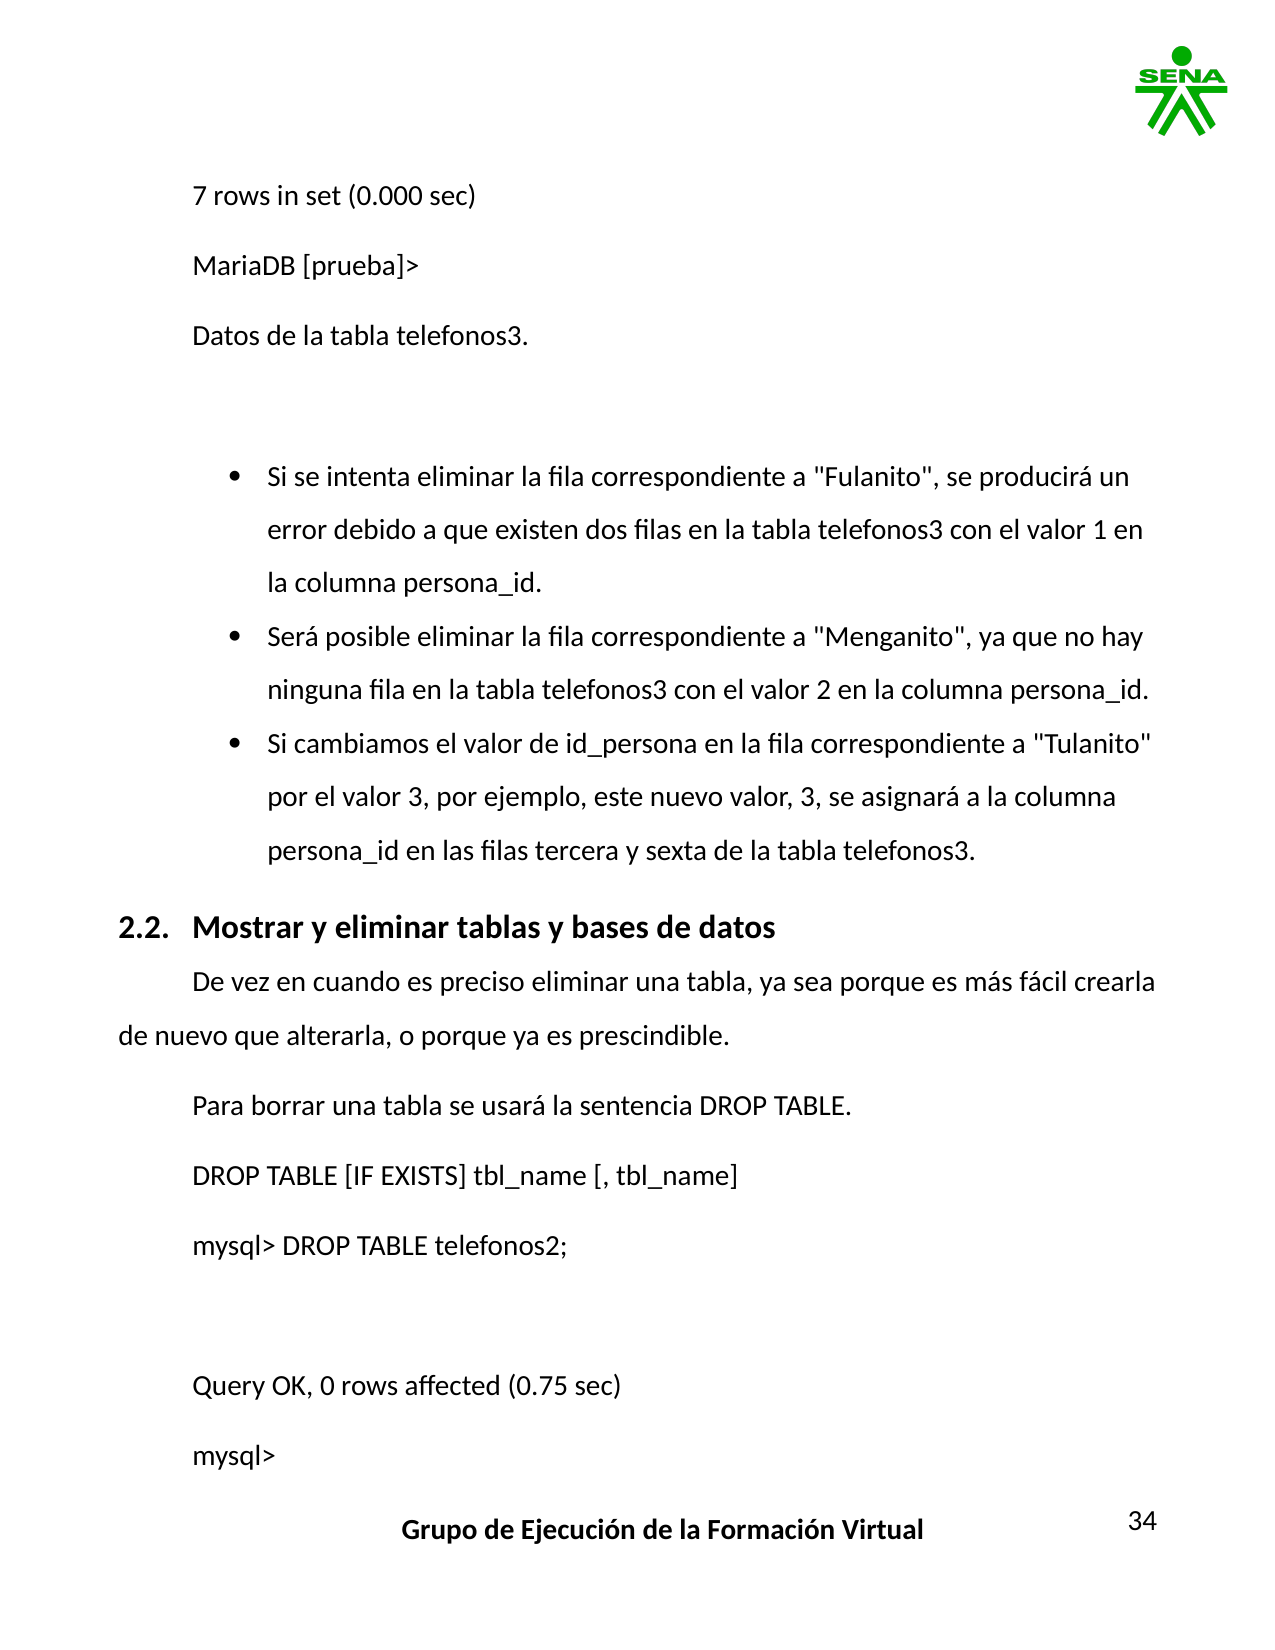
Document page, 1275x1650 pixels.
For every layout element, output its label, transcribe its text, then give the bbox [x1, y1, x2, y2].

text DROP TABLE [IF EXISTS] tbl_name [, tbl_name] [118, 1157, 1157, 1193]
text Query OK, 0 rows affected (0.75 sec) [118, 1367, 1157, 1403]
list Si cambiamos el valor de id_persona en la fila correspondiente a "Tulanito" por el valor 3, por ejemplo, este nuevo valor, 3, se asignará a la columna persona_id en las filas tercera y sexta de la tabla telefonos3. [229, 725, 1157, 867]
text Para borrar una tabla se usará la sentencia DROP TABLE. [118, 1087, 1157, 1122]
list Será posible eliminar la fila correspondiente a "Menganito", ya que no hay ninguna fila en la tabla telefonos3 con el valor 2 en la columna persona_id. [229, 618, 1157, 707]
text De vez en cuando es preciso eliminar una tabla, ya sea porque es más fácil crearla de nuevo que alterarla, o porque ya es prescindible. [118, 963, 1157, 1052]
text mysql> [118, 1437, 1157, 1473]
subtitle Mostrar y eliminar tablas y bases de datos [118, 906, 1157, 947]
text MariaDB [prueba]> [118, 247, 1157, 283]
text Datos de la tabla telefonos3. [118, 317, 1157, 353]
list Si se intenta eliminar la fila correspondiente a "Fulanito", se producirá un error debido a que existen dos filas en la tabla telefonos3 con el valor 1 en la columna persona_id. [229, 458, 1157, 600]
picture [1135, 46, 1228, 136]
text mysql> DROP TABLE telefonos2; [118, 1227, 1157, 1263]
text 7 rows in set (0.000 sec) [118, 177, 1157, 213]
